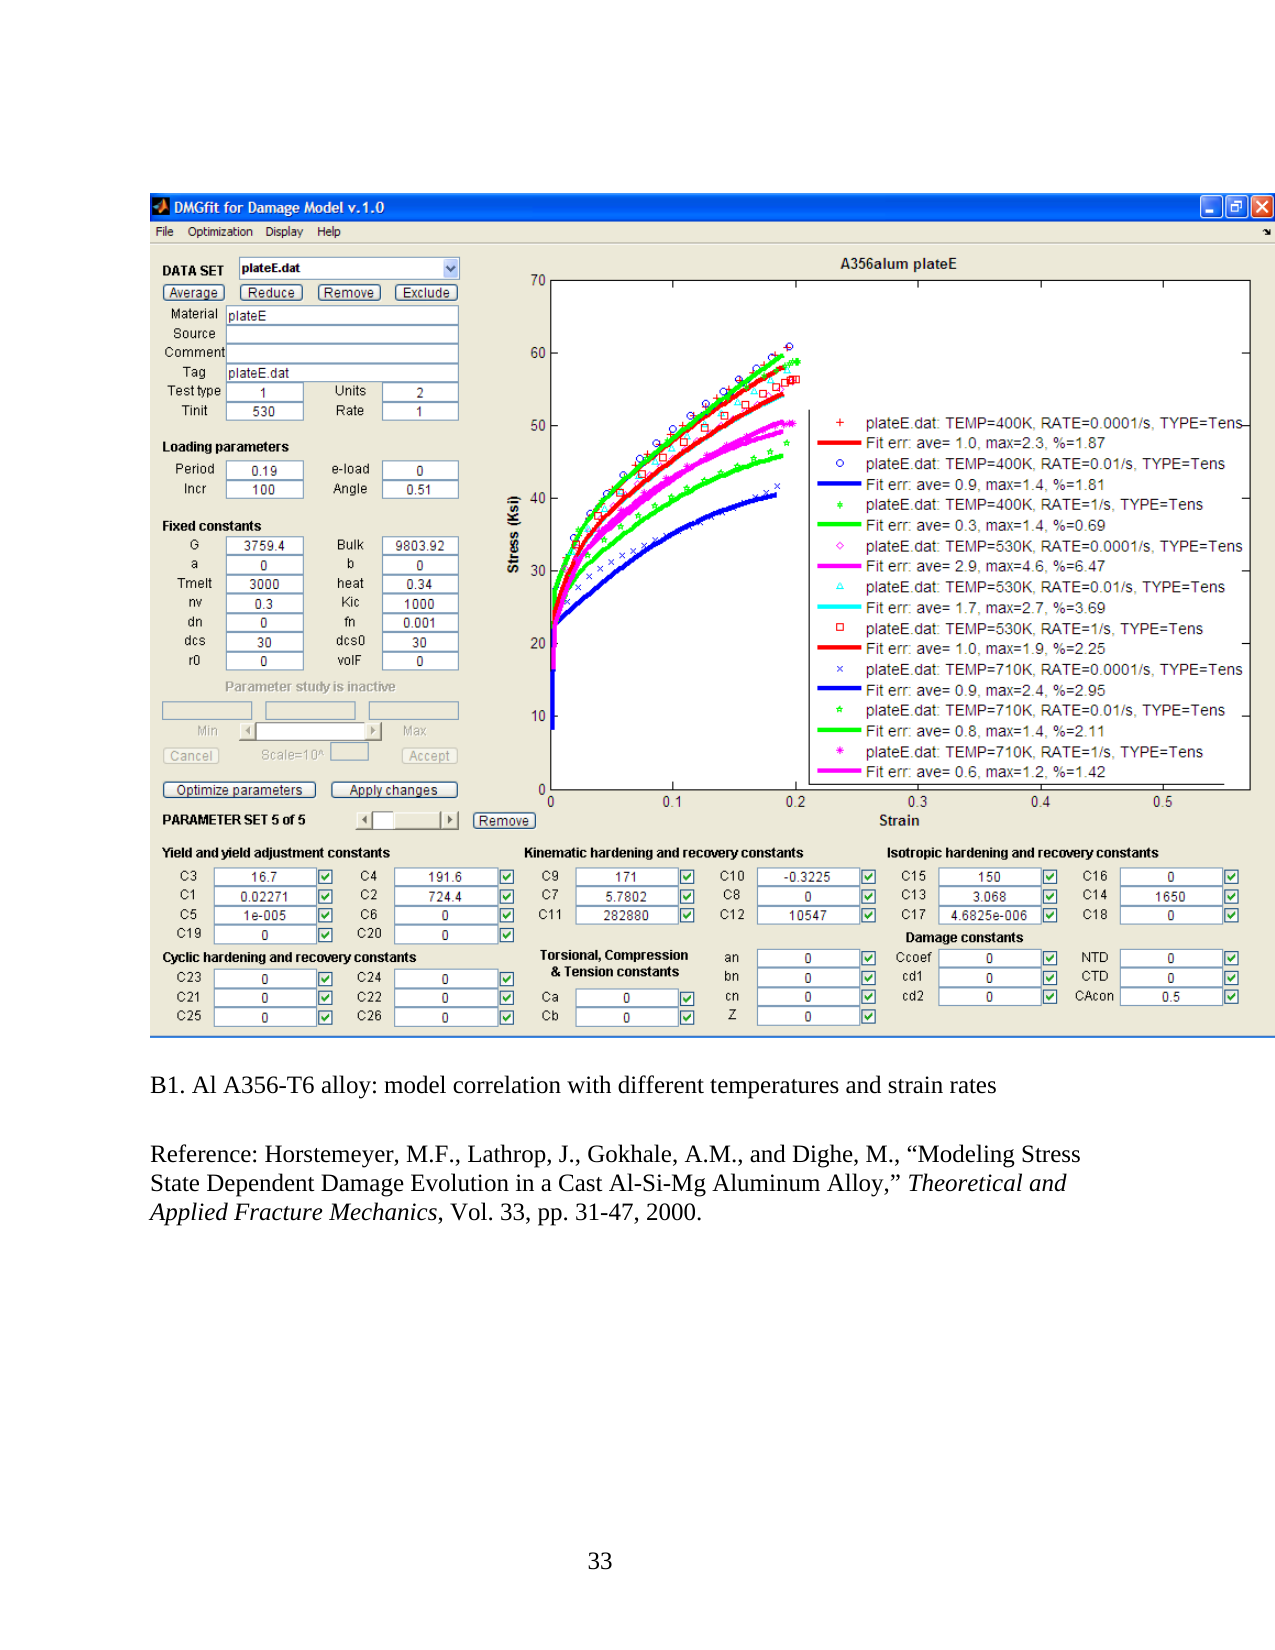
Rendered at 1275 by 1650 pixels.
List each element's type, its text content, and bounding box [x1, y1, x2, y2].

text B1. Al A356-T6 alloy: model correlation with different temperatures and strain rates [150, 1071, 1131, 1099]
picture [150, 193, 1275, 1038]
subtitle Reference: Horstemeyer, M.F., Lathrop, J., Gokhale, A.M., and Dighe, M., “Modeling Stress State Dependent Damage Evolution in a Cast Al-Si-Mg Aluminum Alloy,” Theoretical and Applied Fracture Mechanics, Vol. 33, pp. 31-47, 2000. [150, 1139, 1131, 1225]
